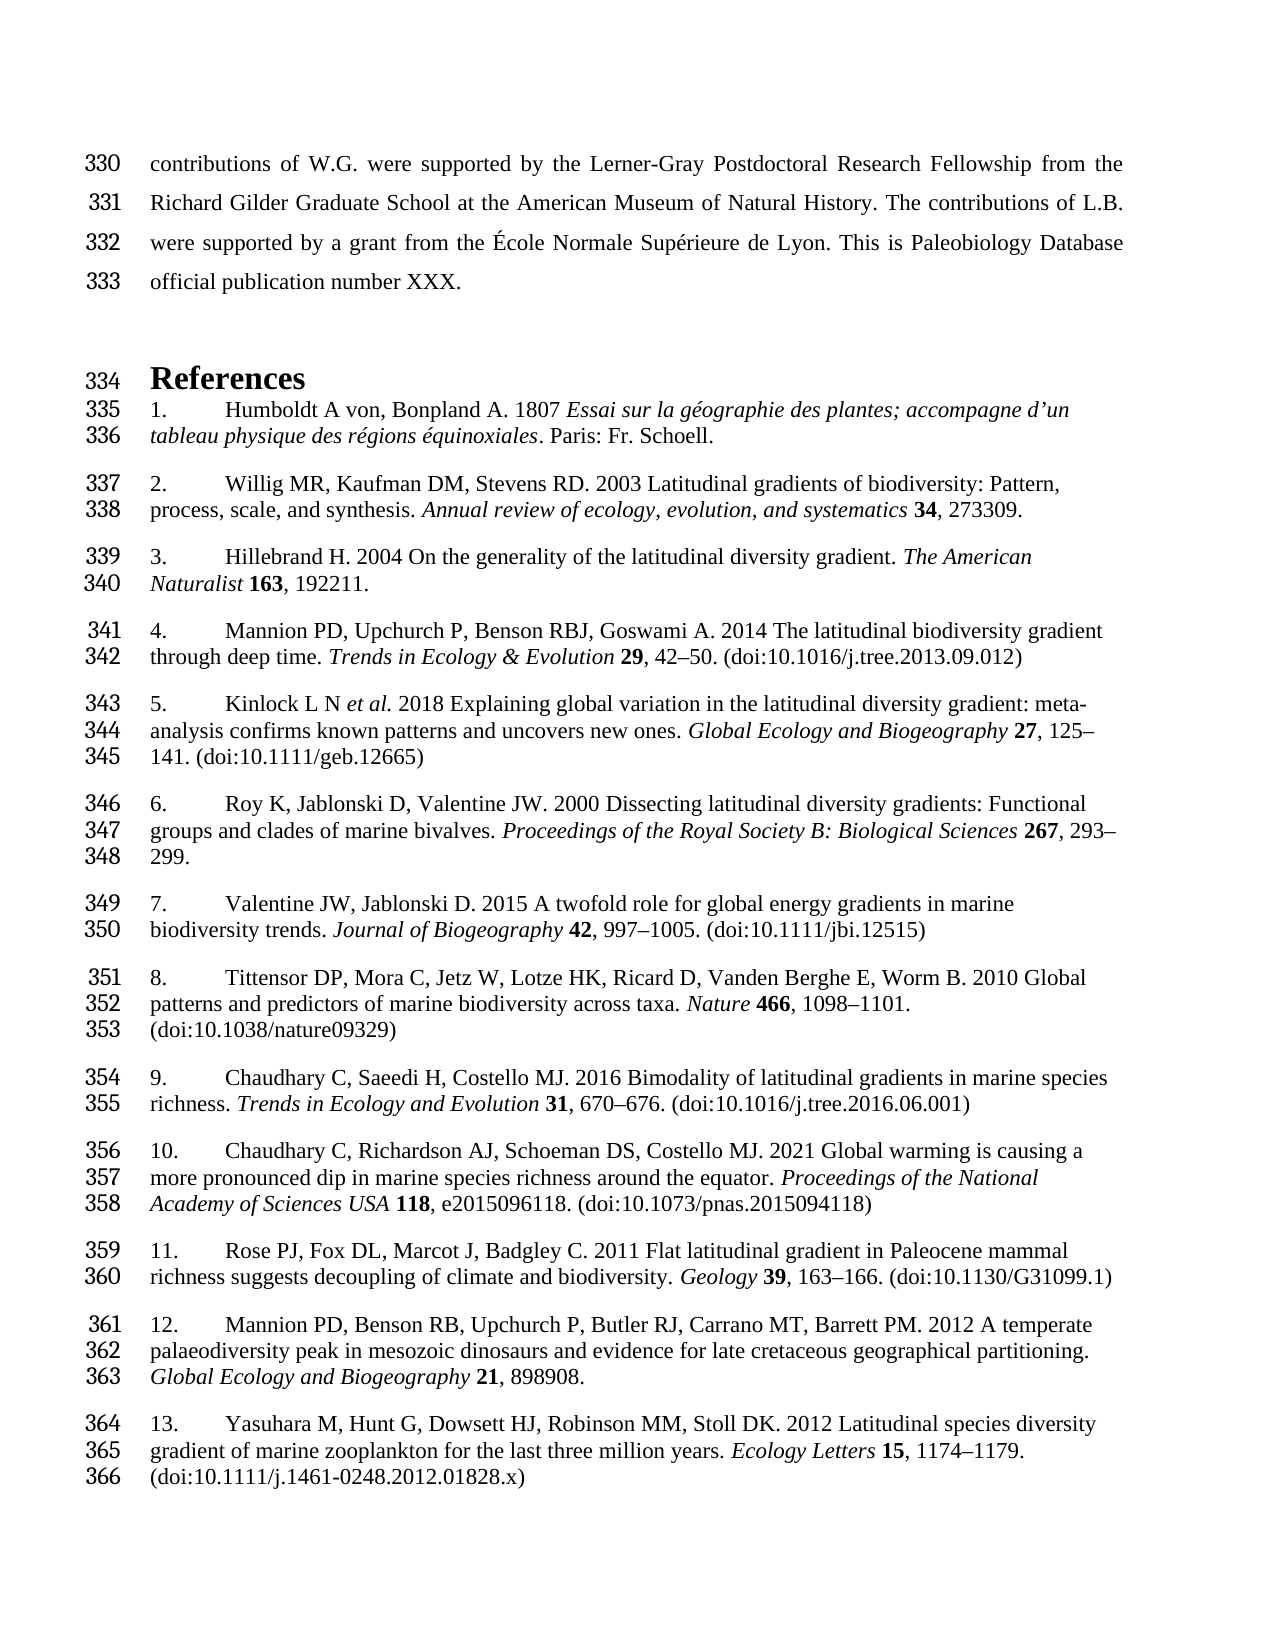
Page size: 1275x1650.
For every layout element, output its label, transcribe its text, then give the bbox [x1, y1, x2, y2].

text 7. Valentine JW, Jablonski D. 2015 A twofold role for global energy gradients in marine biodiversity trends. Journal of Biogeography 42, 997–1005. (doi:10.1111/jbi.12515) [150, 890, 1125, 943]
text 2. Willig MR, Kaufman DM, Stevens RD. 2003 Latitudinal gradients of biodiversity: Pattern, process, scale, and synthesis. Annual review of ecology, evolution, and systematics 34, 273309. [150, 470, 1125, 522]
text 10. Chaudhary C, Richardson AJ, Schoeman DS, Costello MJ. 2021 Global warming is causing a more pronounced dip in marine species richness around the equator. Proceedings of the National Academy of Sciences USA 118, e2015096118. (doi:10.1073/pnas.2015094118) [150, 1137, 1125, 1216]
text 11. Rose PJ, Fox DL, Marcot J, Badgley C. 2011 Flat latitudinal gradient in Paleocene mammal richness suggests decoupling of climate and biodiversity. Geology 39, 163–166. (doi:10.1130/G31099.1) [150, 1237, 1125, 1290]
text 8. Tittensor DP, Mora C, Jetz W, Lotze HK, Ricard D, Vanden Berghe E, Worm B. 2010 Global patterns and predictors of marine biodiversity across taxa. Nature 466, 1098–1101. (doi:10.1038/nature09329) [150, 964, 1125, 1043]
text 4. Mannion PD, Upchurch P, Benson RBJ, Goswami A. 2014 The latitudinal biodiversity gradient through deep time. Trends in Ecology & Evolution 29, 42–50. (doi:10.1016/j.tree.2013.09.012) [150, 617, 1125, 669]
text 9. Chaudhary C, Saeedi H, Costello MJ. 2016 Bimodality of latitudinal gradients in marine species richness. Trends in Ecology and Evolution 31, 670–676. (doi:10.1016/j.tree.2016.06.001) [150, 1064, 1125, 1116]
text 3. Hillebrand H. 2004 On the generality of the latitudinal diversity gradient. The American Naturalist 163, 192211. [150, 543, 1125, 596]
text 12. Mannion PD, Benson RB, Upchurch P, Butler RJ, Carrano MT, Barrett PM. 2012 A temperate palaeodiversity peak in mesozoic dinosaurs and evidence for late cretaceous geographical partitioning. Global Ecology and Biogeography 21, 898908. [150, 1311, 1125, 1390]
text 1. Humboldt A von, Bonpland A. 1807 Essai sur la géographie des plantes; accompagne d’un tableau physique des régions équinoxiales. Paris: Fr. Schoell. [150, 396, 1125, 449]
subtitle References [150, 358, 1125, 396]
text 13. Yasuhara M, Hunt G, Dowsett HJ, Robinson MM, Stoll DK. 2012 Latitudinal species diversity gradient of marine zooplankton for the last three million years. Ecology Letters 15, 1174–1179. (doi:10.1111/j.1461-0248.2012.01828.x) [150, 1411, 1125, 1489]
text 5. Kinlock L N et al. 2018 Explaining global variation in the latitudinal diversity gradient: meta-analysis confirms known patterns and uncovers new ones. Global Ecology and Biogeography 27, 125–141. (doi:10.1111/geb.12665) [150, 690, 1125, 769]
text 6. Roy K, Jablonski D, Valentine JW. 2000 Dissecting latitudinal diversity gradients: Functional groups and clades of marine bivalves. Proceedings of the Royal Society B: Biological Sciences 267, 293–299. [150, 790, 1125, 869]
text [150, 150, 1125, 295]
